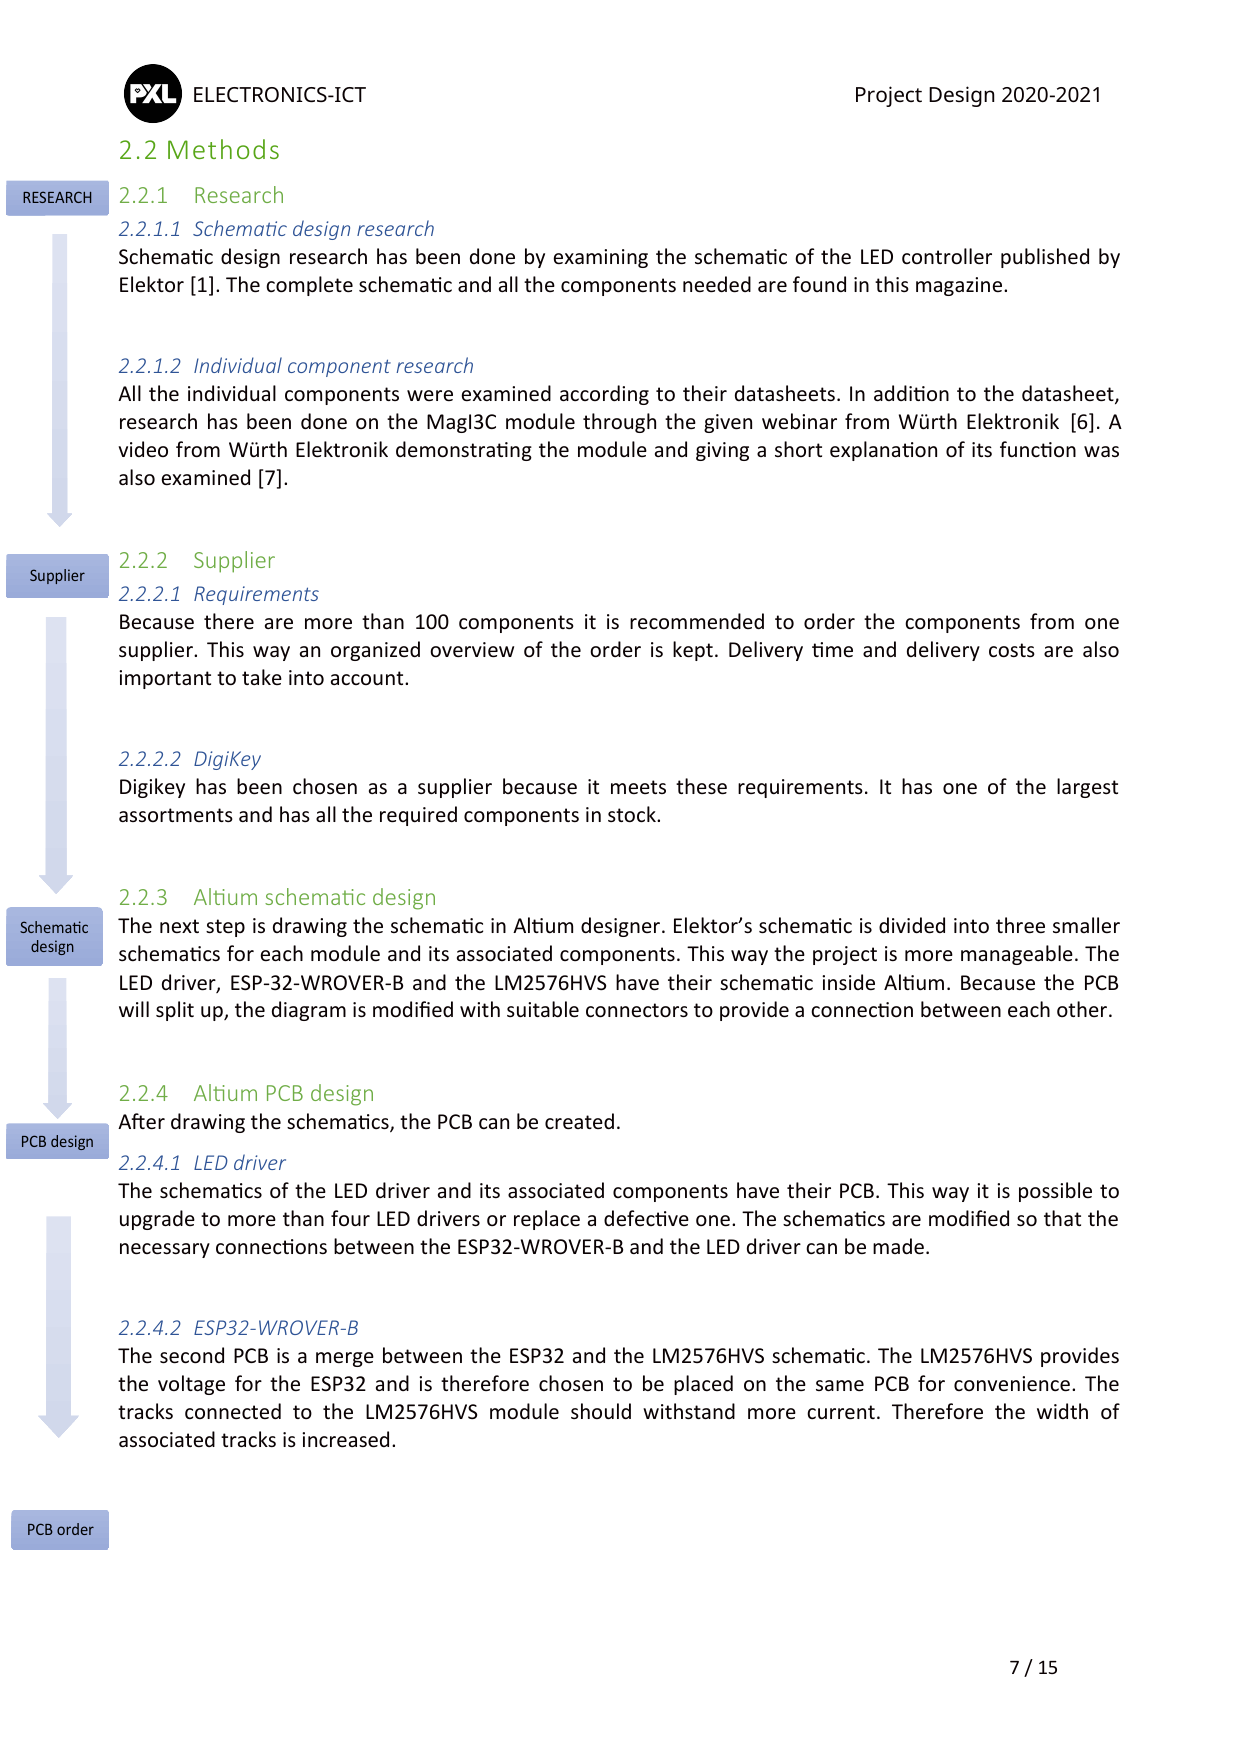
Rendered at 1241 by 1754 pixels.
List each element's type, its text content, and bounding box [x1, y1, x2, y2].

subtitle Altium PCB design [118, 1077, 1122, 1108]
subtitle DigiKey [118, 744, 1122, 772]
subtitle Altium schematic design [118, 881, 1122, 912]
text The next step is drawing the schematic in Altium designer. Elektor’s schematic is divided into three smaller schematics for each module and its associated components. This way the project is more manageable. The LED driver, ESP-32-WROVER-B and the LM2576HVS have their schematic inside Altium. Because the PCB will split up, the diagram is modified with suitable connectors to provide a connection between each other. [118, 912, 1122, 1024]
subtitle Requirements [118, 579, 1122, 607]
text The second PCB is a merge between the ESP32 and the LM2576HVS schematic. The LM2576HVS provides the voltage for the ESP32 and is therefore chosen to be placed on the same PCB for convenience. The tracks connected to the LM2576HVS module should withstand more current. Therefore the width of associated tracks is increased. [118, 1341, 1122, 1453]
text Because there are more than 100 components it is recommended to order the components from one supplier. This way an organized overview of the order is kept. Delivery time and delivery costs are also important to take into account. [118, 607, 1122, 691]
subtitle Methods [118, 132, 1122, 167]
picture [118, 59, 188, 129]
subtitle Individual component research [118, 351, 1122, 379]
text Schematic design research has been done by examining the schematic of the LED controller published by Elektor. The complete schematic and all the components needed are found in this magazine. [118, 242, 1122, 298]
text Digikey has been chosen as a supplier because it meets these requirements. It has one of the largest assortments and has all the required components in stock. [118, 772, 1122, 828]
subtitle Research [118, 180, 1122, 210]
text After drawing the schematics, the PCB can be created. [118, 1108, 1122, 1136]
subtitle ESP32-WROVER-B [118, 1313, 1122, 1341]
subtitle Schematic design research [118, 214, 1122, 242]
text All the individual components were examined according to their datasheets. In addition to the datasheet, research has been done on the MagI3C module through the given webinar from Würth Elektronik. A video from Würth Elektronik demonstrating the module and giving a short explanation of its function was also examined. [118, 379, 1122, 492]
subtitle Supplier [118, 544, 1122, 575]
subtitle LED driver [118, 1148, 1122, 1176]
text The schematics of the LED driver and its associated components have their PCB. This way it is possible to upgrade to more than four LED drivers or replace a defective one. The schematics are modified so that the necessary connections between the ESP32-WROVER-B and the LED driver can be made. [118, 1176, 1122, 1260]
